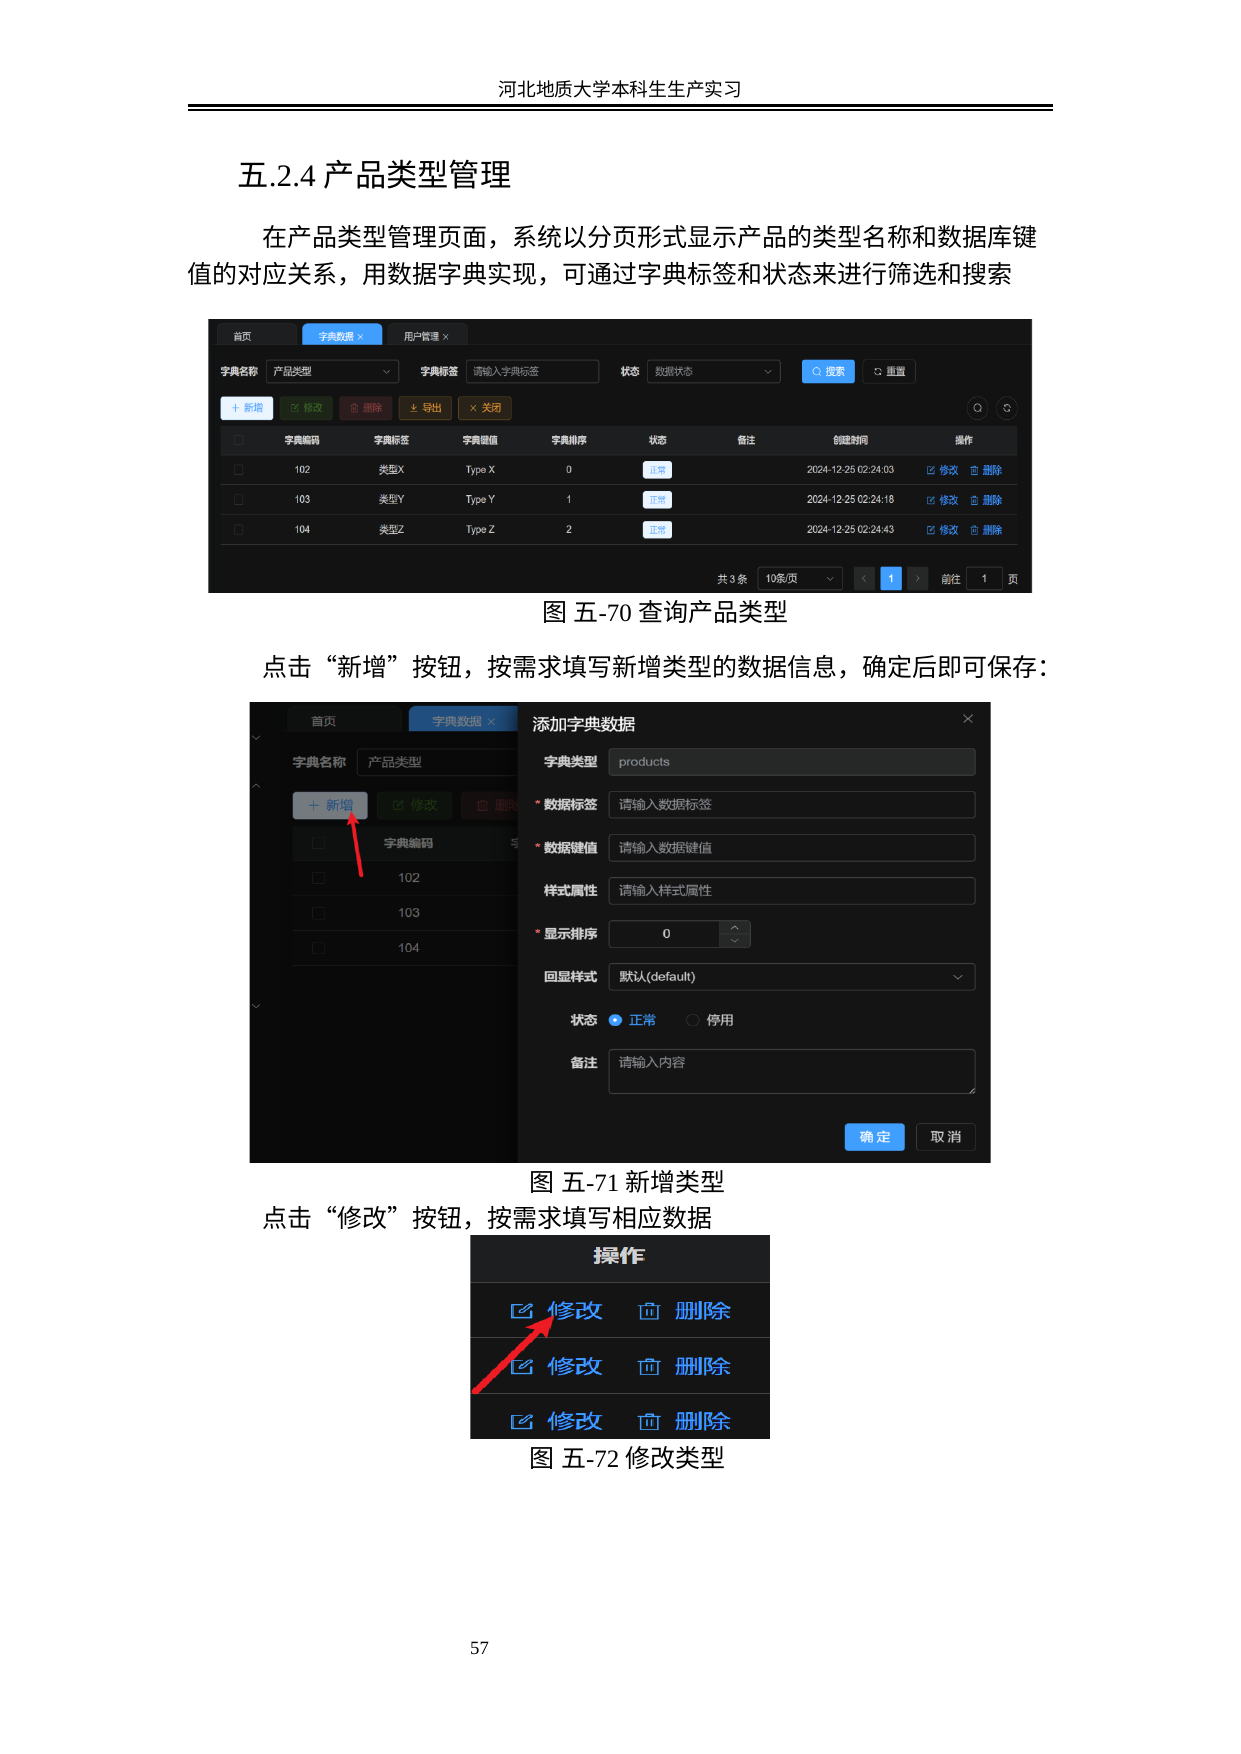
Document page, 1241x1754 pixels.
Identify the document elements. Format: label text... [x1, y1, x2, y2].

text 点击“新增”按钮，按需求填写新增类型的数据信息，确定后即可保存： [187, 648, 1053, 684]
picture [470, 1235, 770, 1439]
subtitle 产品类型管理 [237, 150, 1053, 195]
text 点击“修改”按钮，按需求填写相应数据 [187, 1199, 1053, 1235]
picture [249, 702, 991, 1163]
picture [208, 319, 1033, 593]
text 在产品类型管理页面，系统以分页形式显示产品的类型名称和数据库键值的对应关系，用数据字典实现，可通过字典标签和状态来进行筛选和搜索 [187, 218, 1053, 290]
